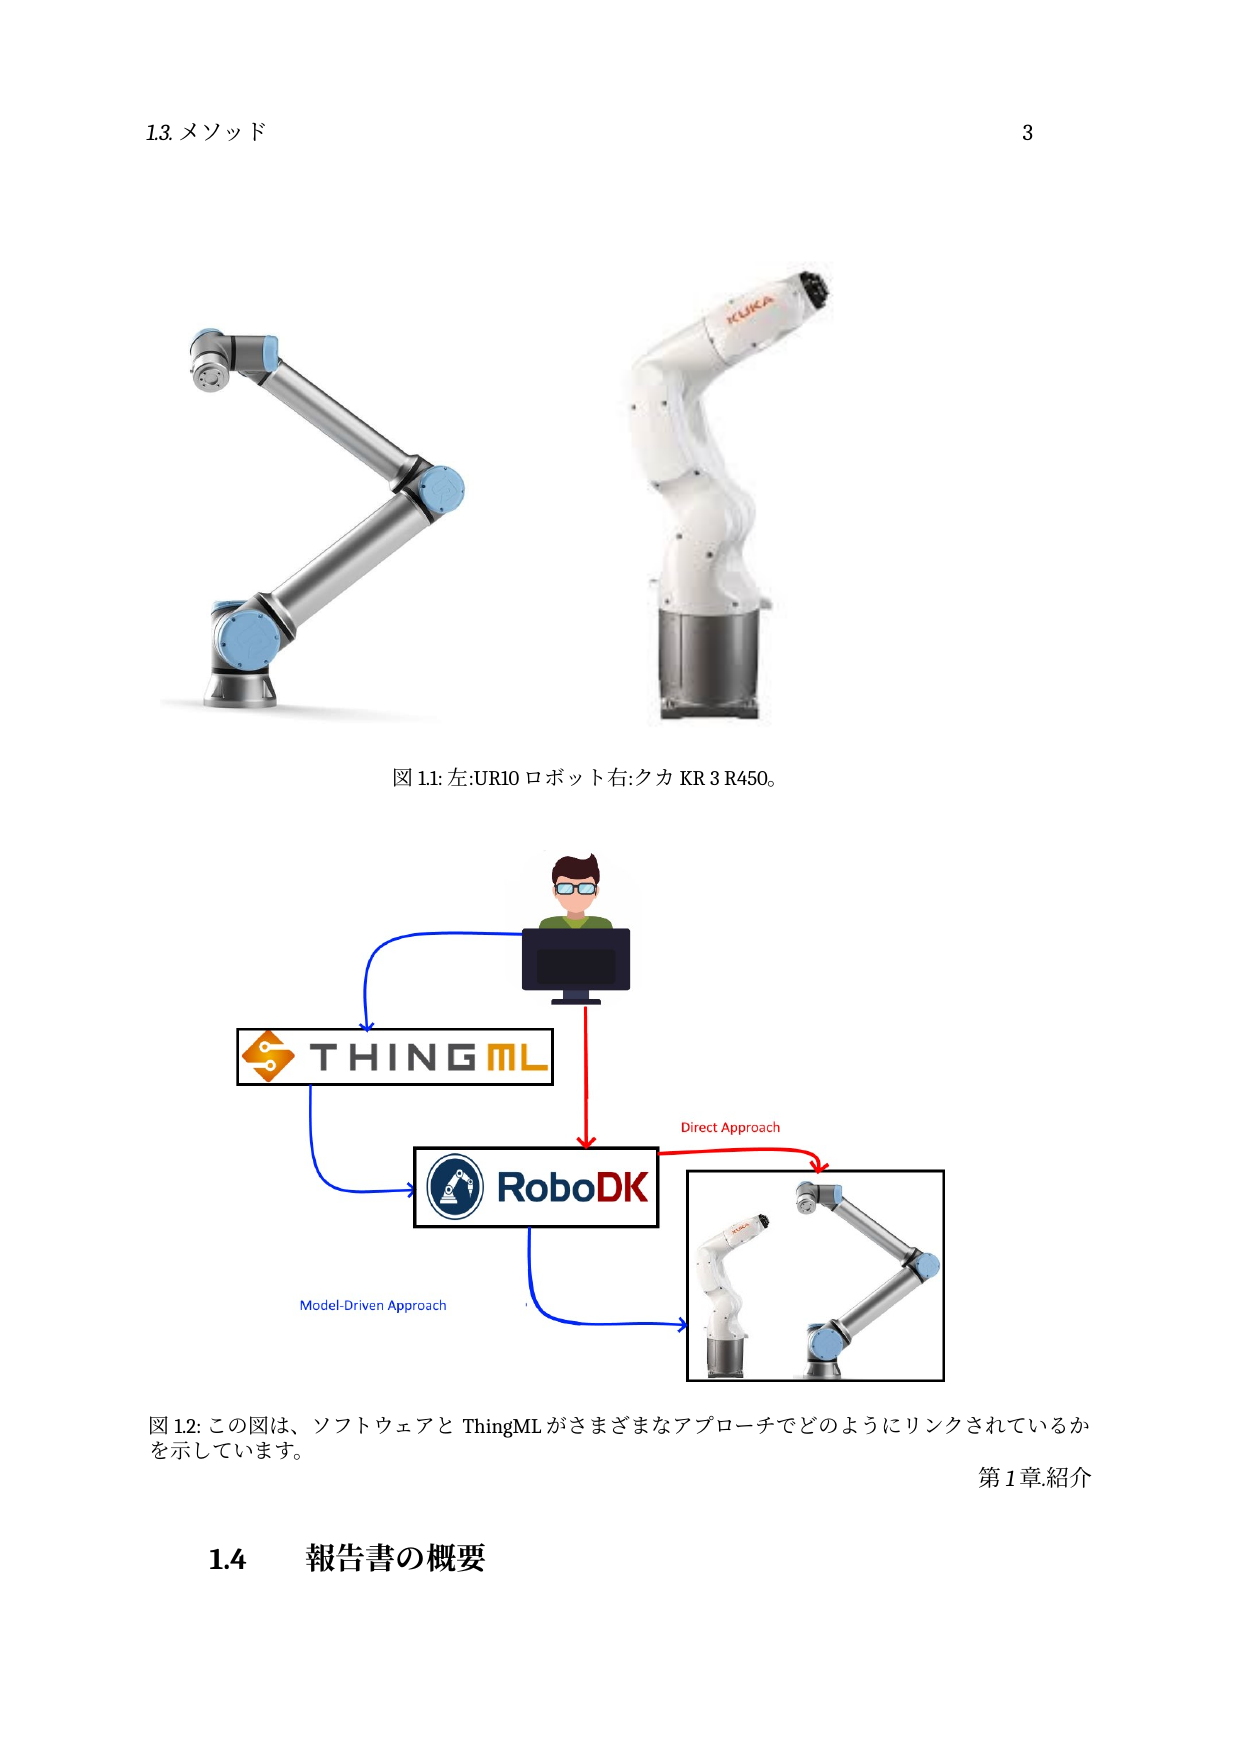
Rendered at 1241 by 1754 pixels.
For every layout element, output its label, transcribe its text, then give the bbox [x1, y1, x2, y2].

text 図 1.1: 左:UR10 ロボット右:クカKR 3 R450。 [150, 766, 1031, 790]
picture [160, 277, 515, 733]
subtitle 1.4 報告書の概要 [148, 1542, 1093, 1577]
subtitle 1.3. メソッド 3 [146, 120, 1093, 146]
text 図 1.2: この図は、ソフトウェアと ThingML がさまざまなアプローチでどのようにリンクされているかを示しています。 [148, 1415, 1093, 1464]
picture [539, 200, 894, 733]
picture [236, 850, 945, 1382]
text 第1章.紹介 [148, 1465, 1094, 1492]
